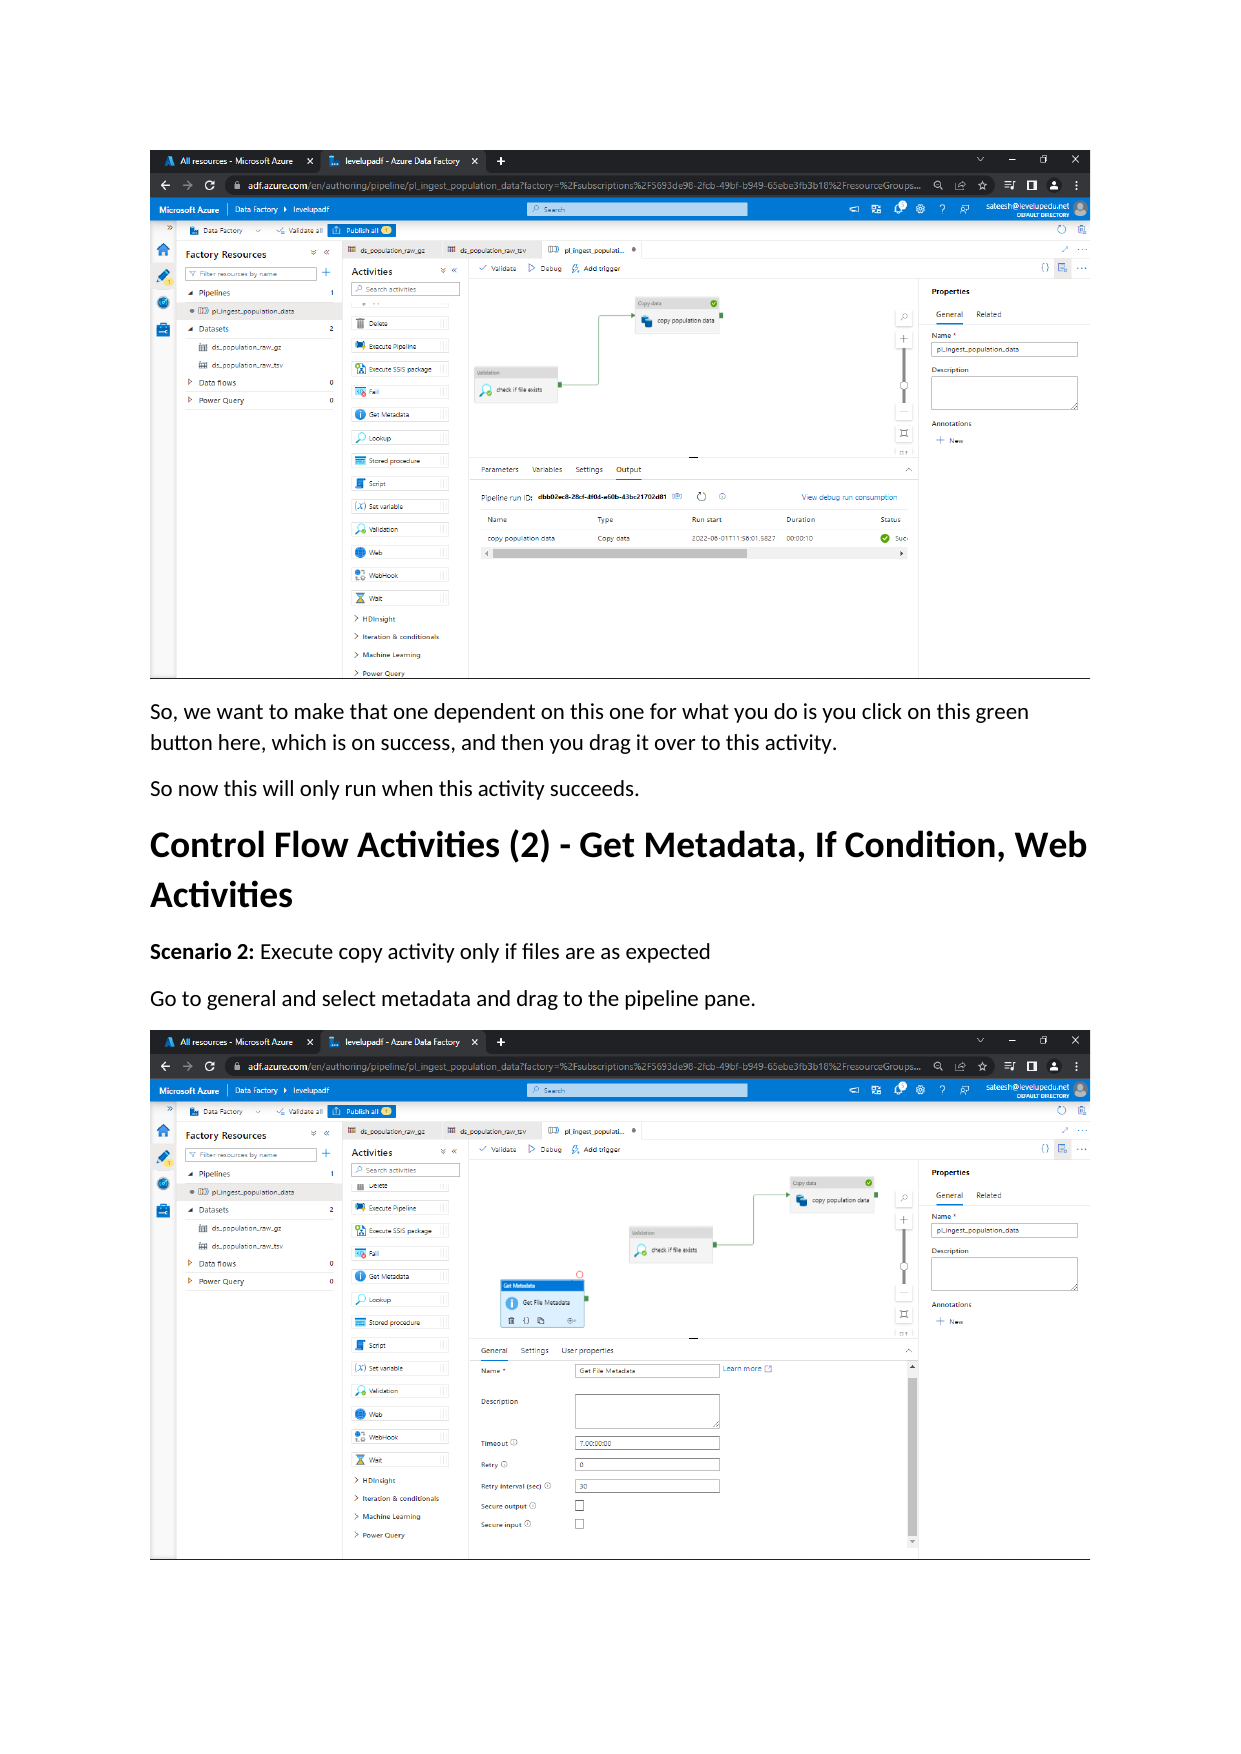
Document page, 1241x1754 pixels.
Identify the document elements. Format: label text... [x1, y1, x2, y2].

text Control Flow Activities (2) - Get Metadata, If Condition, Web Activities [150, 821, 1090, 917]
text Scenario 2: Execute copy activity only if files are as expected [150, 937, 1090, 965]
text So now this will only run when this activity succeeds. [150, 774, 1090, 803]
picture [150, 150, 1091, 679]
picture [150, 1030, 1091, 1560]
text Go to general and select metadata and drag to the pipeline pane. [150, 984, 1090, 1012]
text So, we want to make that one dependent on this one for what you do is you click on this green button here, which is on success, and then you drag it over to this activity. [150, 697, 1090, 756]
